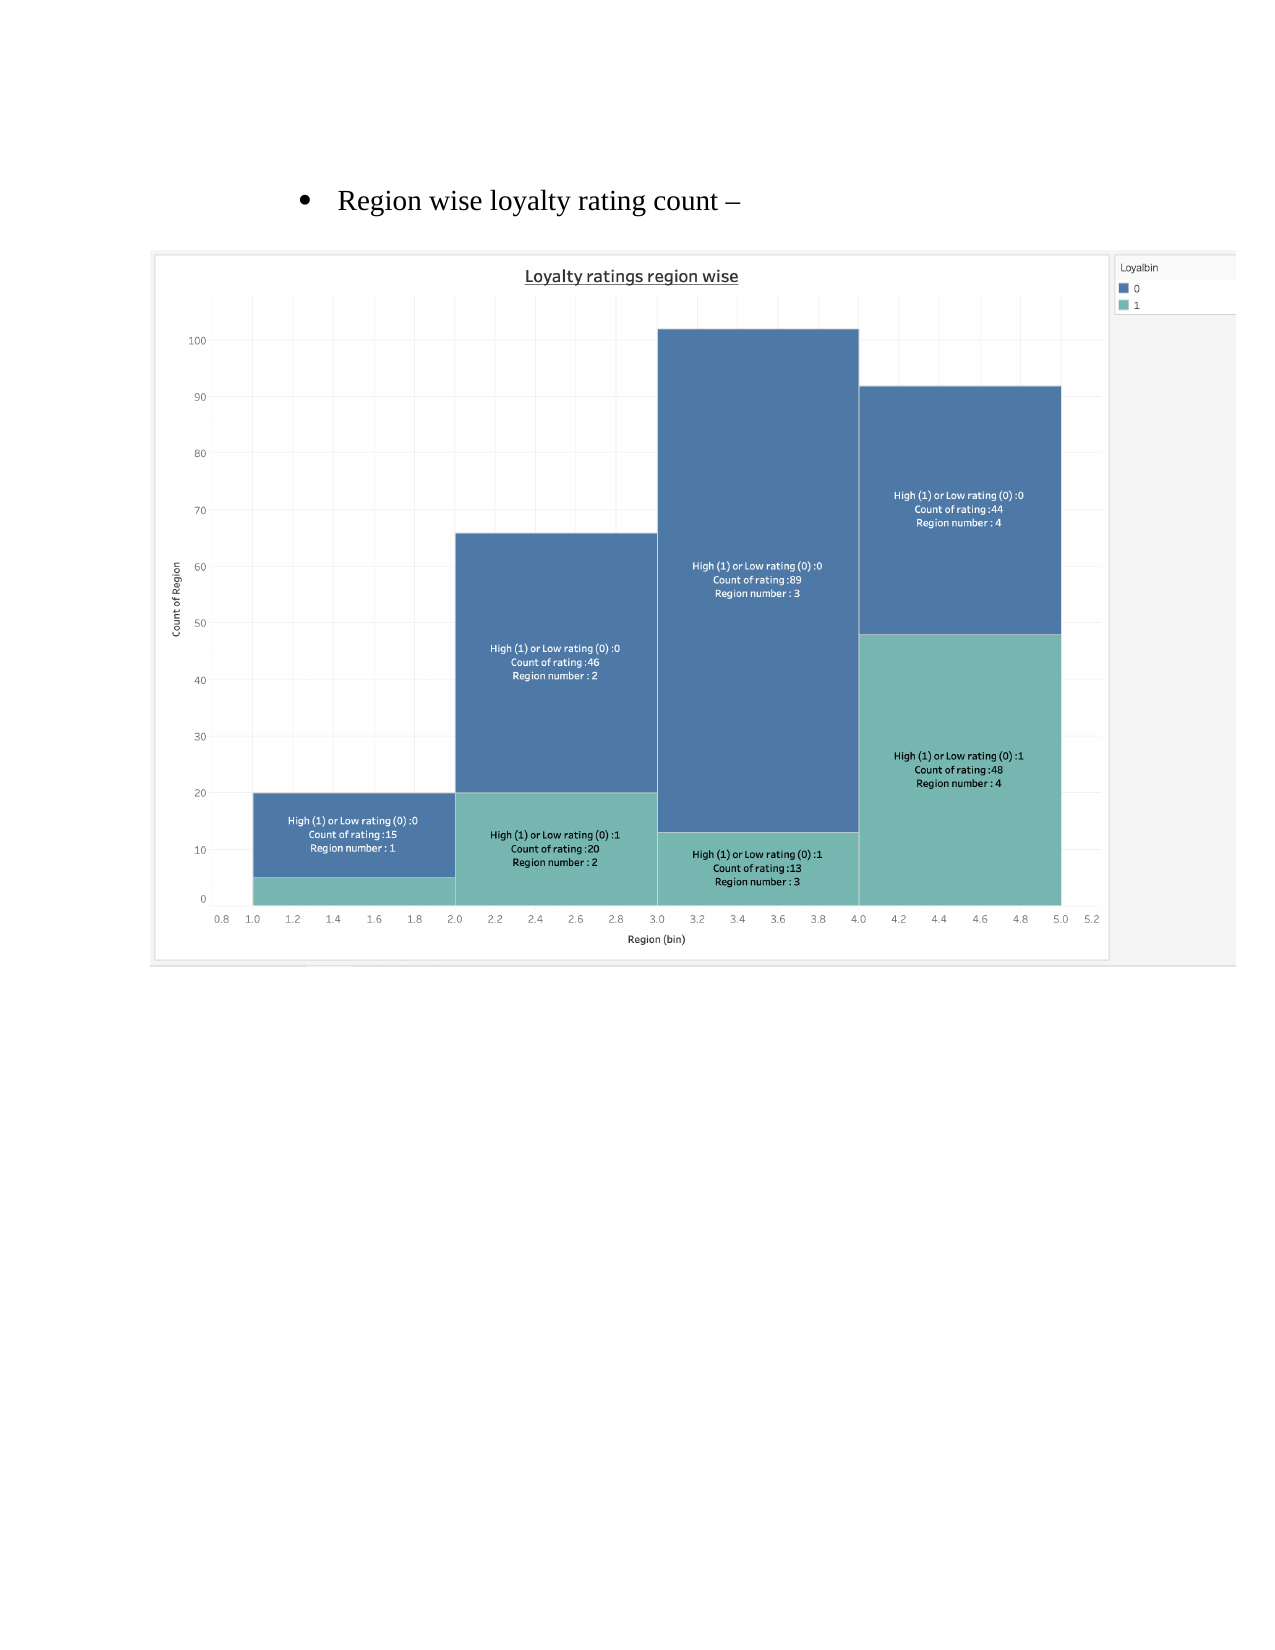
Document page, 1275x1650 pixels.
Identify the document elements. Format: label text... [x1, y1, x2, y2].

picture [150, 250, 1236, 967]
list Region wise loyalty rating count – [300, 183, 1125, 217]
